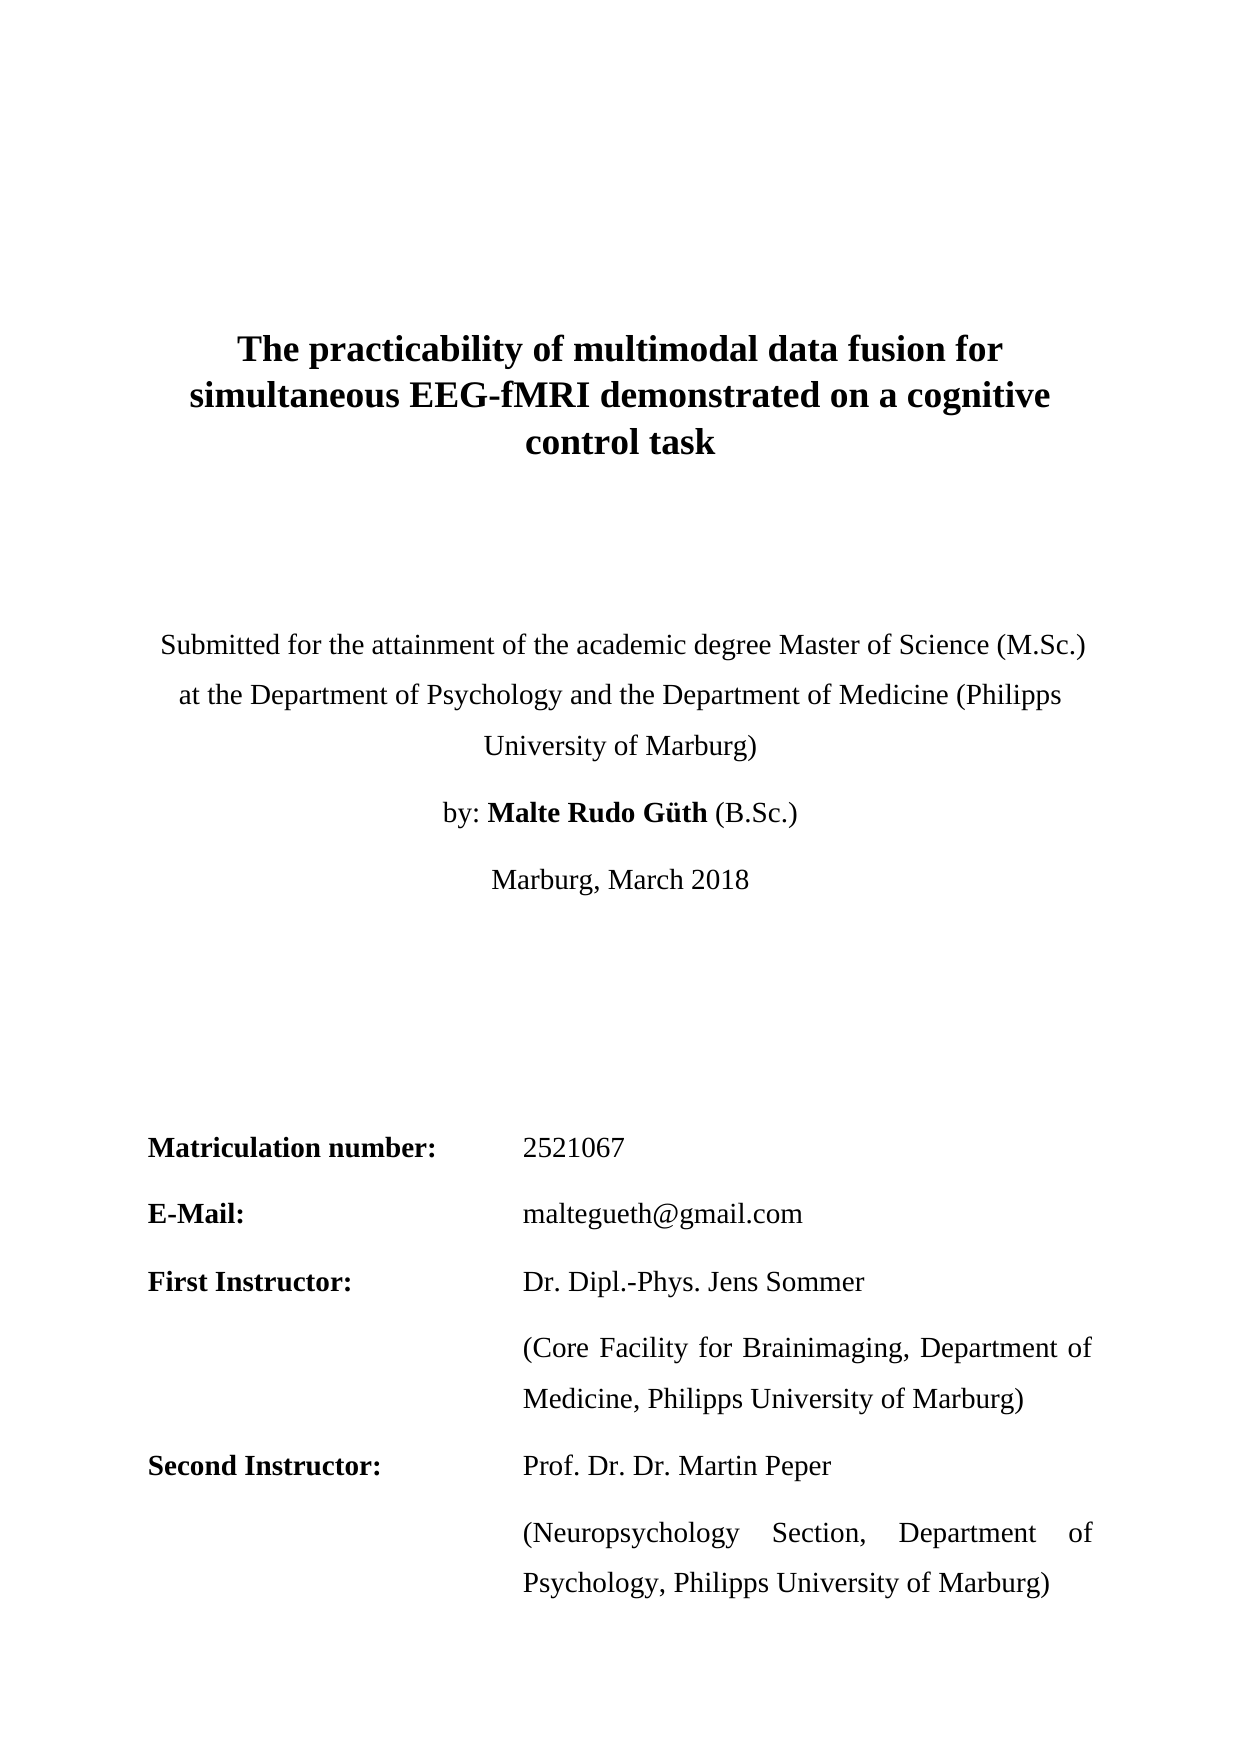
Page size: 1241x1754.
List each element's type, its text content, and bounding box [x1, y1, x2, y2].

text The practicability of multimodal data fusion for simultaneous EEG-fMRI demonstrated on a cognitive control task [148, 326, 1093, 462]
text Submitted for the attainment of the academic degree Master of Science (M.Sc.) at the Department of Psychology and the Department of Medicine (Philipps University of Marburg) [148, 627, 1093, 761]
text First Instructor: Dr. Dipl.-Phys. Jens Sommer [148, 1264, 1093, 1297]
text Matriculation number: 2521067 [148, 1130, 1093, 1163]
text Second Instructor: Prof. Dr. Dr. Martin Peper [148, 1448, 1093, 1481]
text by: Malte Rudo Güth (B.Sc.) [148, 795, 1093, 828]
text (Core Facility for Brainimaging, Department of Medicine, Philipps University of Marburg) [523, 1331, 1093, 1414]
text (Neuropsychology Section, Department of Psychology, Philipps University of Marburg) [523, 1515, 1093, 1599]
text E-Mail: maltegueth@gmail.com [148, 1197, 1093, 1230]
text Marburg, March 2018 [148, 862, 1093, 895]
